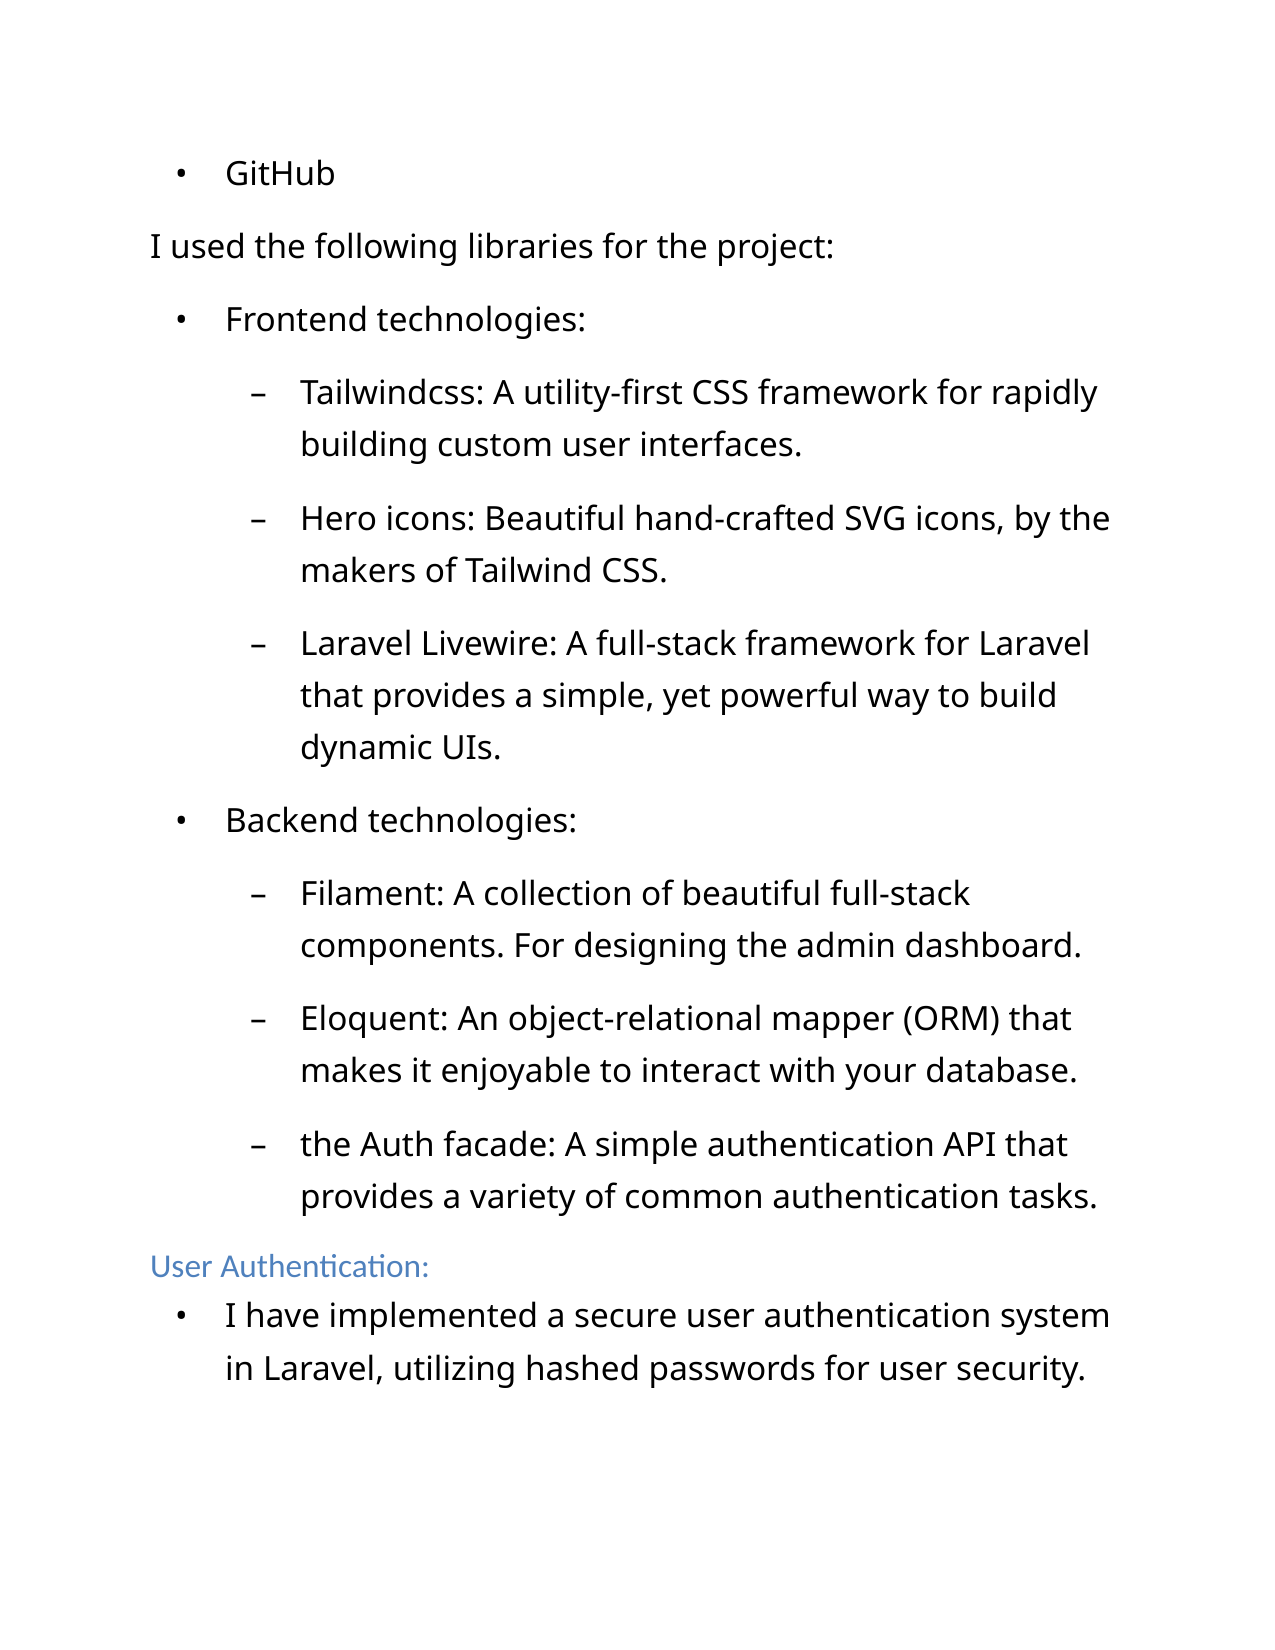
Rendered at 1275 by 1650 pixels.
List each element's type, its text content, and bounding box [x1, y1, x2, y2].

text I used the following libraries for the project: [150, 223, 1125, 268]
list Hero icons: Beautiful hand-crafted SVG icons, by the makers of Tailwind CSS. [250, 494, 1125, 592]
list Eloquent: An object-relational mapper (ORM) that makes it enjoyable to interact with your database. [250, 995, 1125, 1093]
list Tailwindcss: A utility-first CSS framework for rapidly building custom user interfaces. [250, 369, 1125, 467]
list I have implemented a secure user authentication system in Laravel, utilizing hashed passwords for user security. [175, 1292, 1125, 1390]
list Backend technologies: [175, 797, 1125, 842]
list GitHub [175, 150, 1125, 195]
list Laravel Livewire: A full-stack framework for Laravel that provides a simple, yet powerful way to build dynamic UIs. [250, 619, 1125, 769]
list Filament: A collection of beautiful full-stack components. For designing the admin dashboard. [250, 870, 1125, 967]
subtitle User Authentication: [150, 1246, 1125, 1286]
list Frontend technologies: [175, 296, 1125, 341]
list the Auth facade: A simple authentication API that provides a variety of common authentication tasks. [250, 1120, 1125, 1218]
